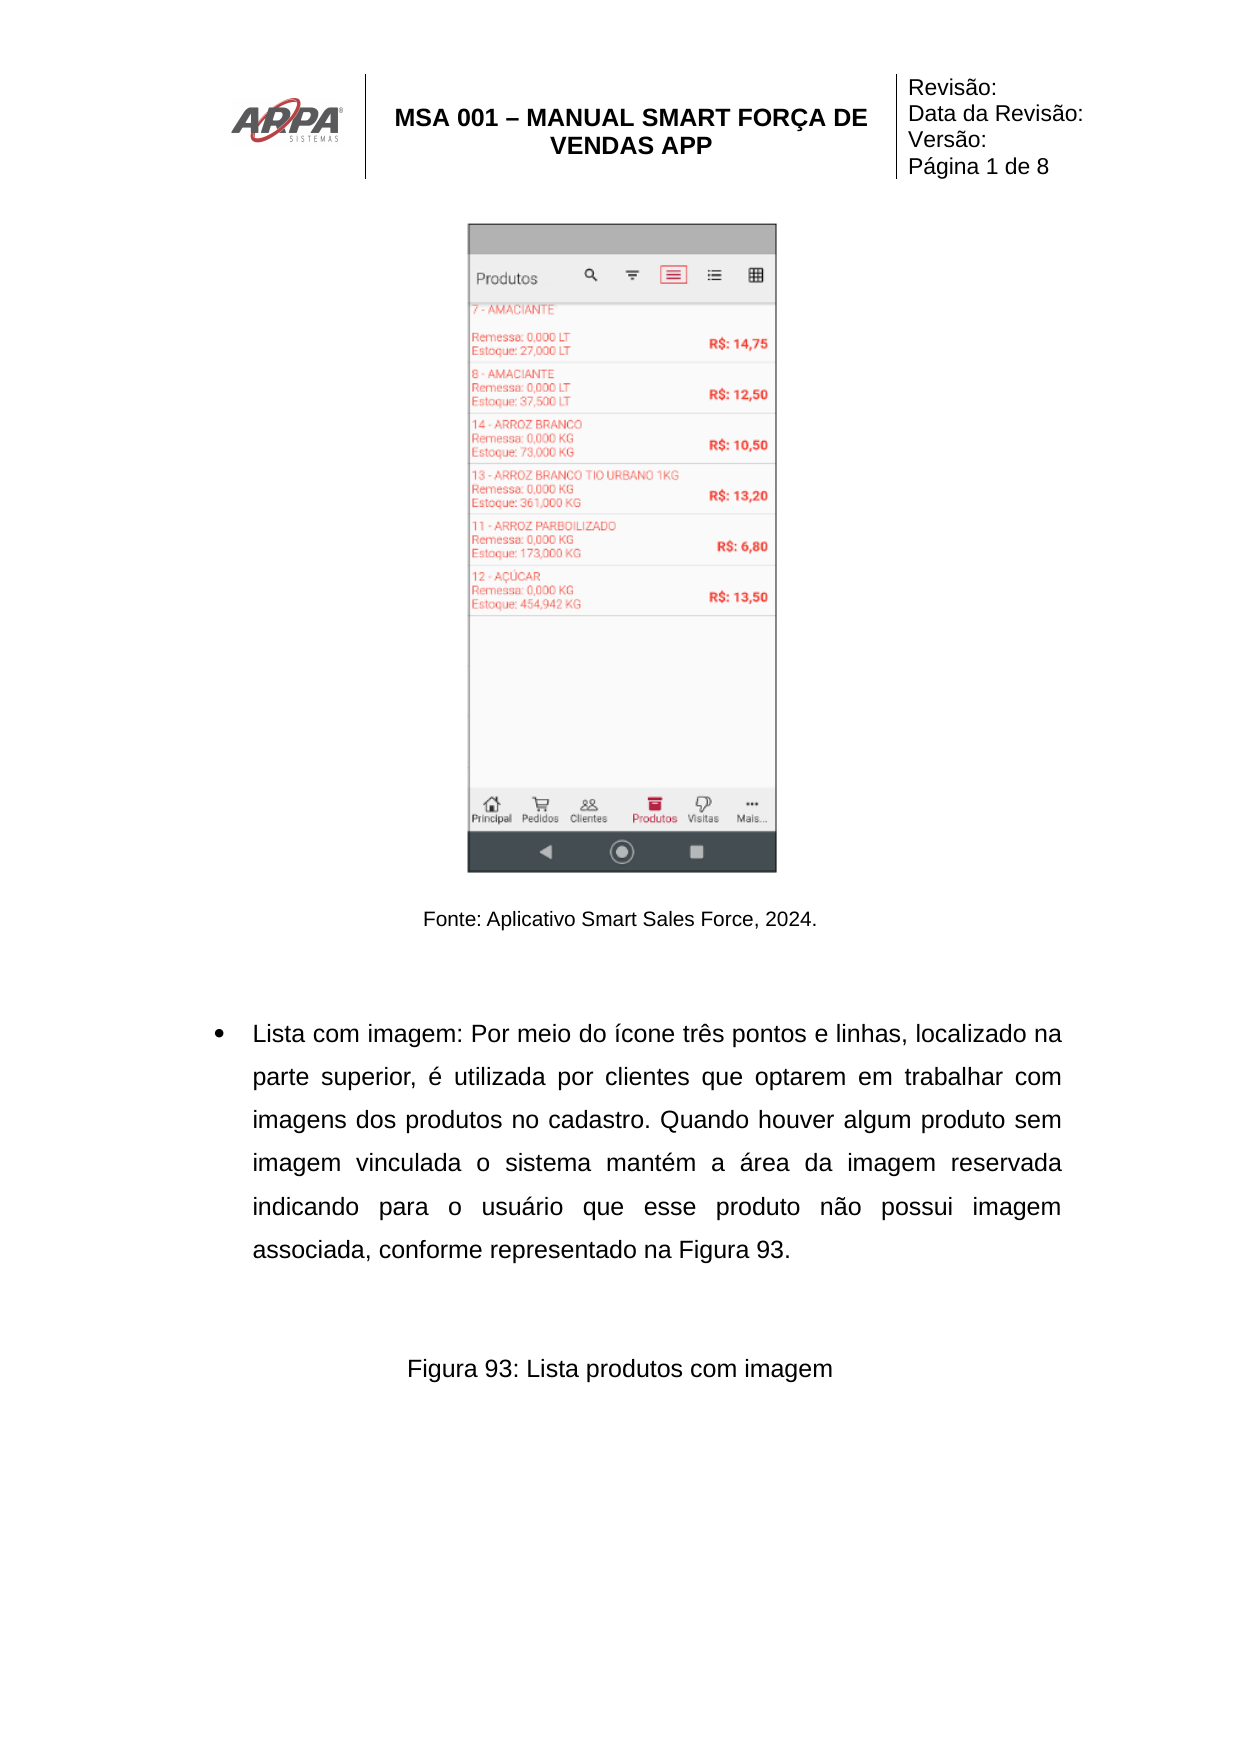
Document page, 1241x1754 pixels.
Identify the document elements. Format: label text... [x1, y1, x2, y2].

list Figura 93: Lista produtos com imagem [177, 1354, 1063, 1383]
list Lista com imagem: Por meio do ícone três pontos e linhas, localizado na parte superior, é utilizada por clientes que optarem em trabalhar com imagens dos produtos no cadastro. Quando houver algum produto sem imagem vinculada o sistema mantém a área da imagem reservada indicando para o usuário que esse produto não possui imagem associada, conforme representado na Figura 93. [215, 1019, 1063, 1263]
picture [231, 98, 343, 147]
picture [452, 207, 788, 876]
list Fonte: Aplicativo Smart Sales Force, 2024. [177, 907, 1063, 931]
